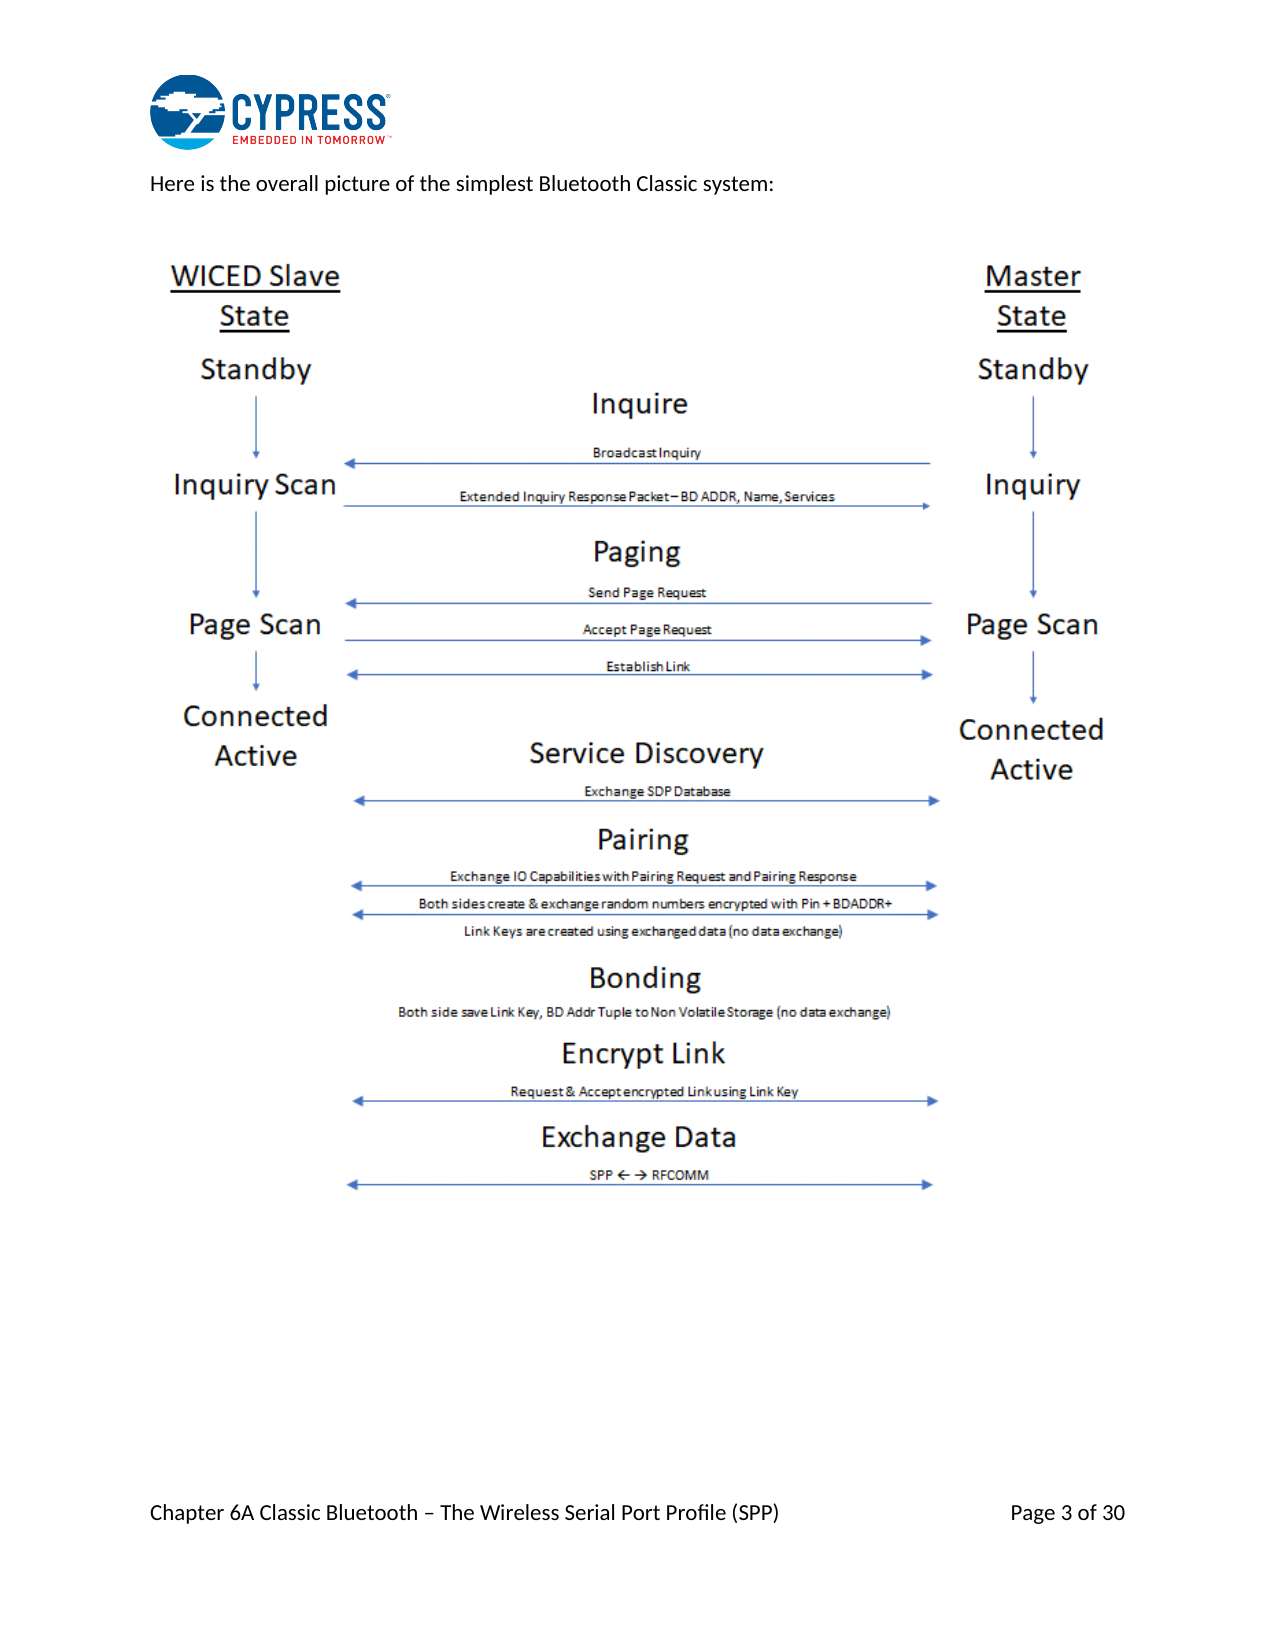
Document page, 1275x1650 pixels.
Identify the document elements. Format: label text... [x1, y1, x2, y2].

picture [150, 75, 392, 150]
picture [150, 245, 1125, 1202]
text Here is the overall picture of the simplest Bluetooth Classic system: [150, 169, 1125, 197]
